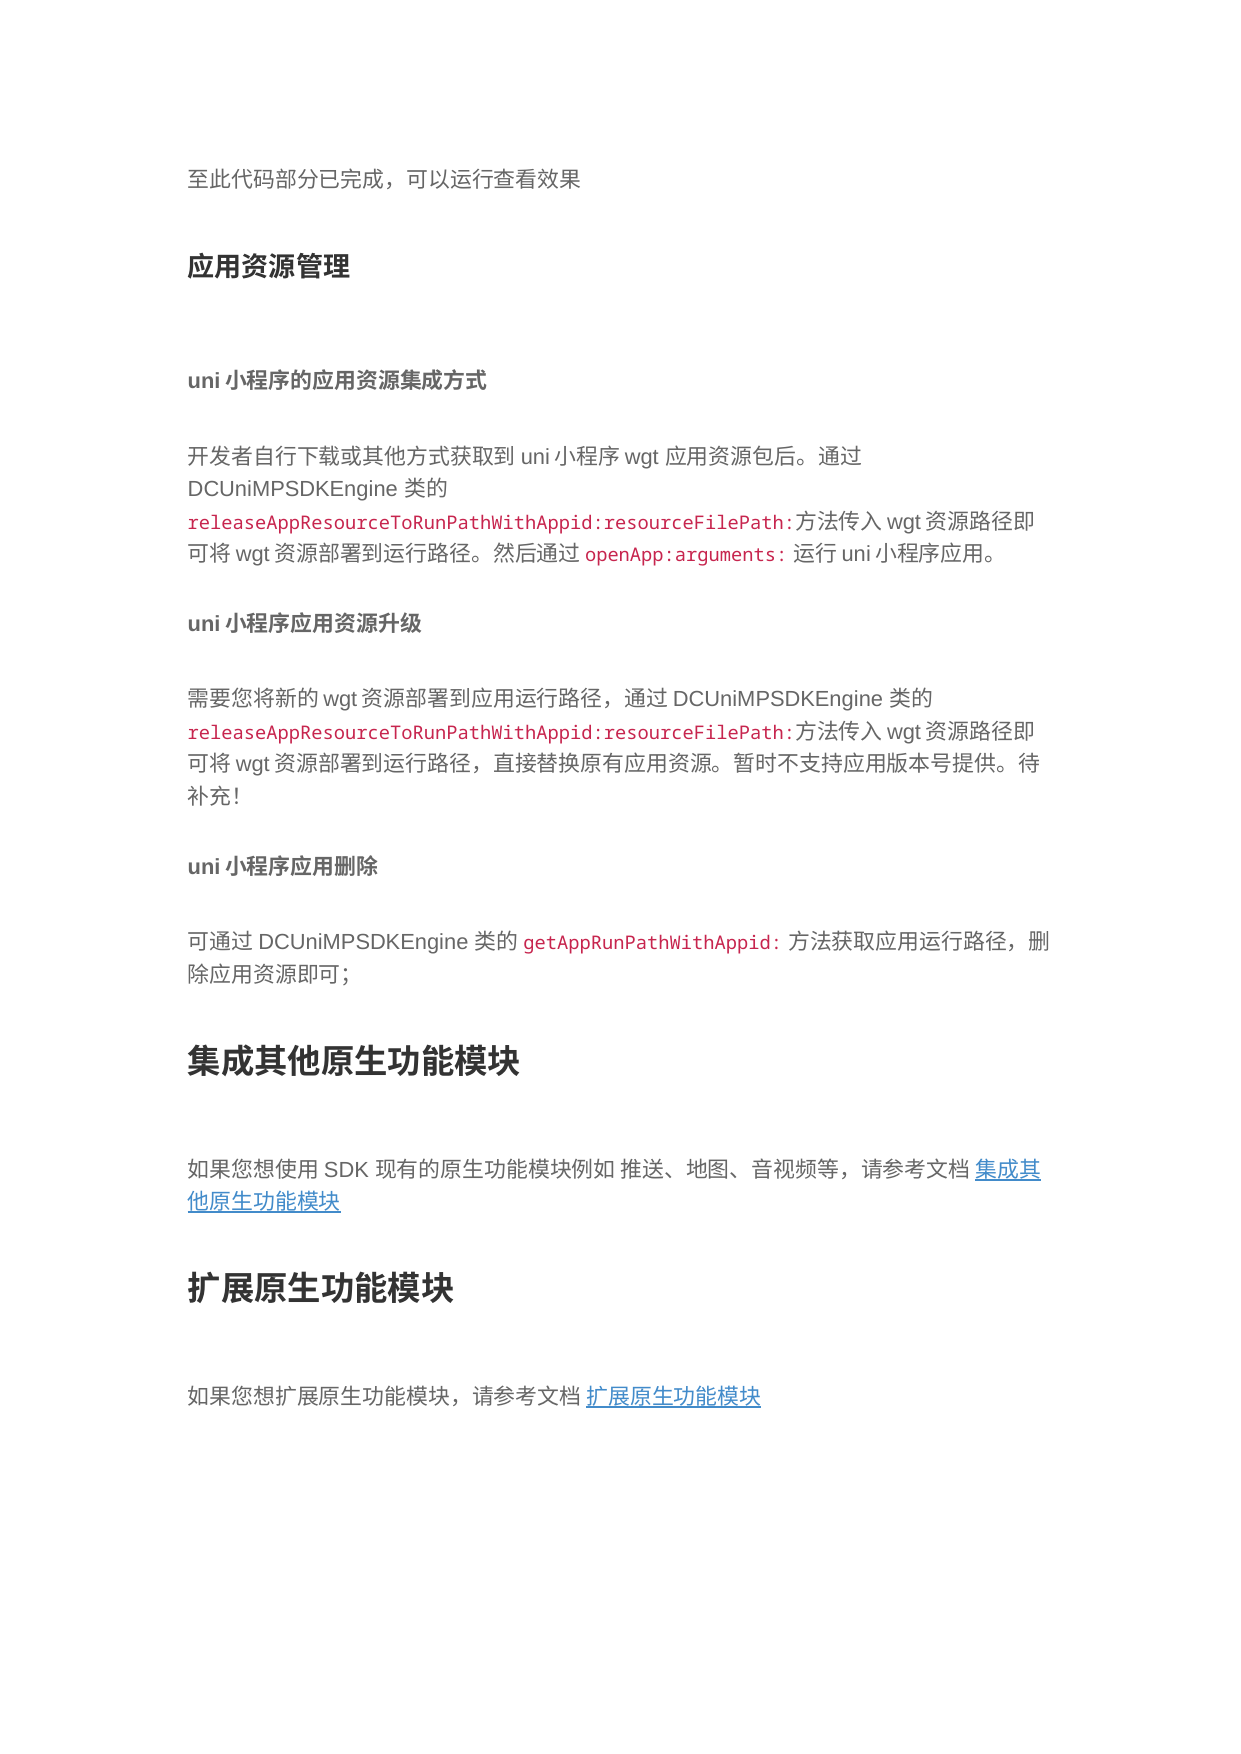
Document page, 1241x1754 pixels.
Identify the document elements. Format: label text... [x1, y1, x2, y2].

text 可通过 DCUniMPSDKEngine 类的 getAppRunPathWithAppid: 方法获取应用运行路径，删除应用资源即可； [187, 924, 1053, 989]
text 如果您想扩展原生功能模块，请参考文档 扩展原生功能模块 [187, 1379, 1053, 1411]
subtitle 应用资源管理 [187, 232, 1053, 297]
subtitle 集成其他原生功能模块 [187, 1026, 1053, 1091]
text 需要您将新的wgt资源部署到应用运行路径，通过 DCUniMPSDKEngine 类的releaseAppResourceToRunPathWithAppid:resourceFilePath:方法传入wgt资源路径即可将wgt资源部署到运行路径，直接替换原有应用资源。暂时不支持应用版本号提供。待补充！ [187, 681, 1053, 811]
subtitle 扩展原生功能模块 [187, 1254, 1053, 1319]
text 开发者自行下载或其他方式获取到 uni小程序 wgt 应用资源包后。通过 DCUniMPSDKEngine 类的releaseAppResourceToRunPathWithAppid:resourceFilePath:方法传入wgt资源路径即可将wgt资源部署到运行路径。然后通过openApp:arguments: 运行uni小程序应用。 [187, 438, 1053, 568]
subtitle uni小程序应用资源升级 [187, 606, 1053, 638]
subtitle uni小程序应用删除 [187, 848, 1053, 881]
text 至此代码部分已完成，可以运行查看效果 [187, 162, 1053, 194]
subtitle uni小程序的应用资源集成方式 [187, 363, 1053, 396]
text 如果您想使用 SDK 现有的原生功能模块例如 推送、地图、音视频等，请参考文档 集成其他原生功能模块 [187, 1151, 1053, 1216]
